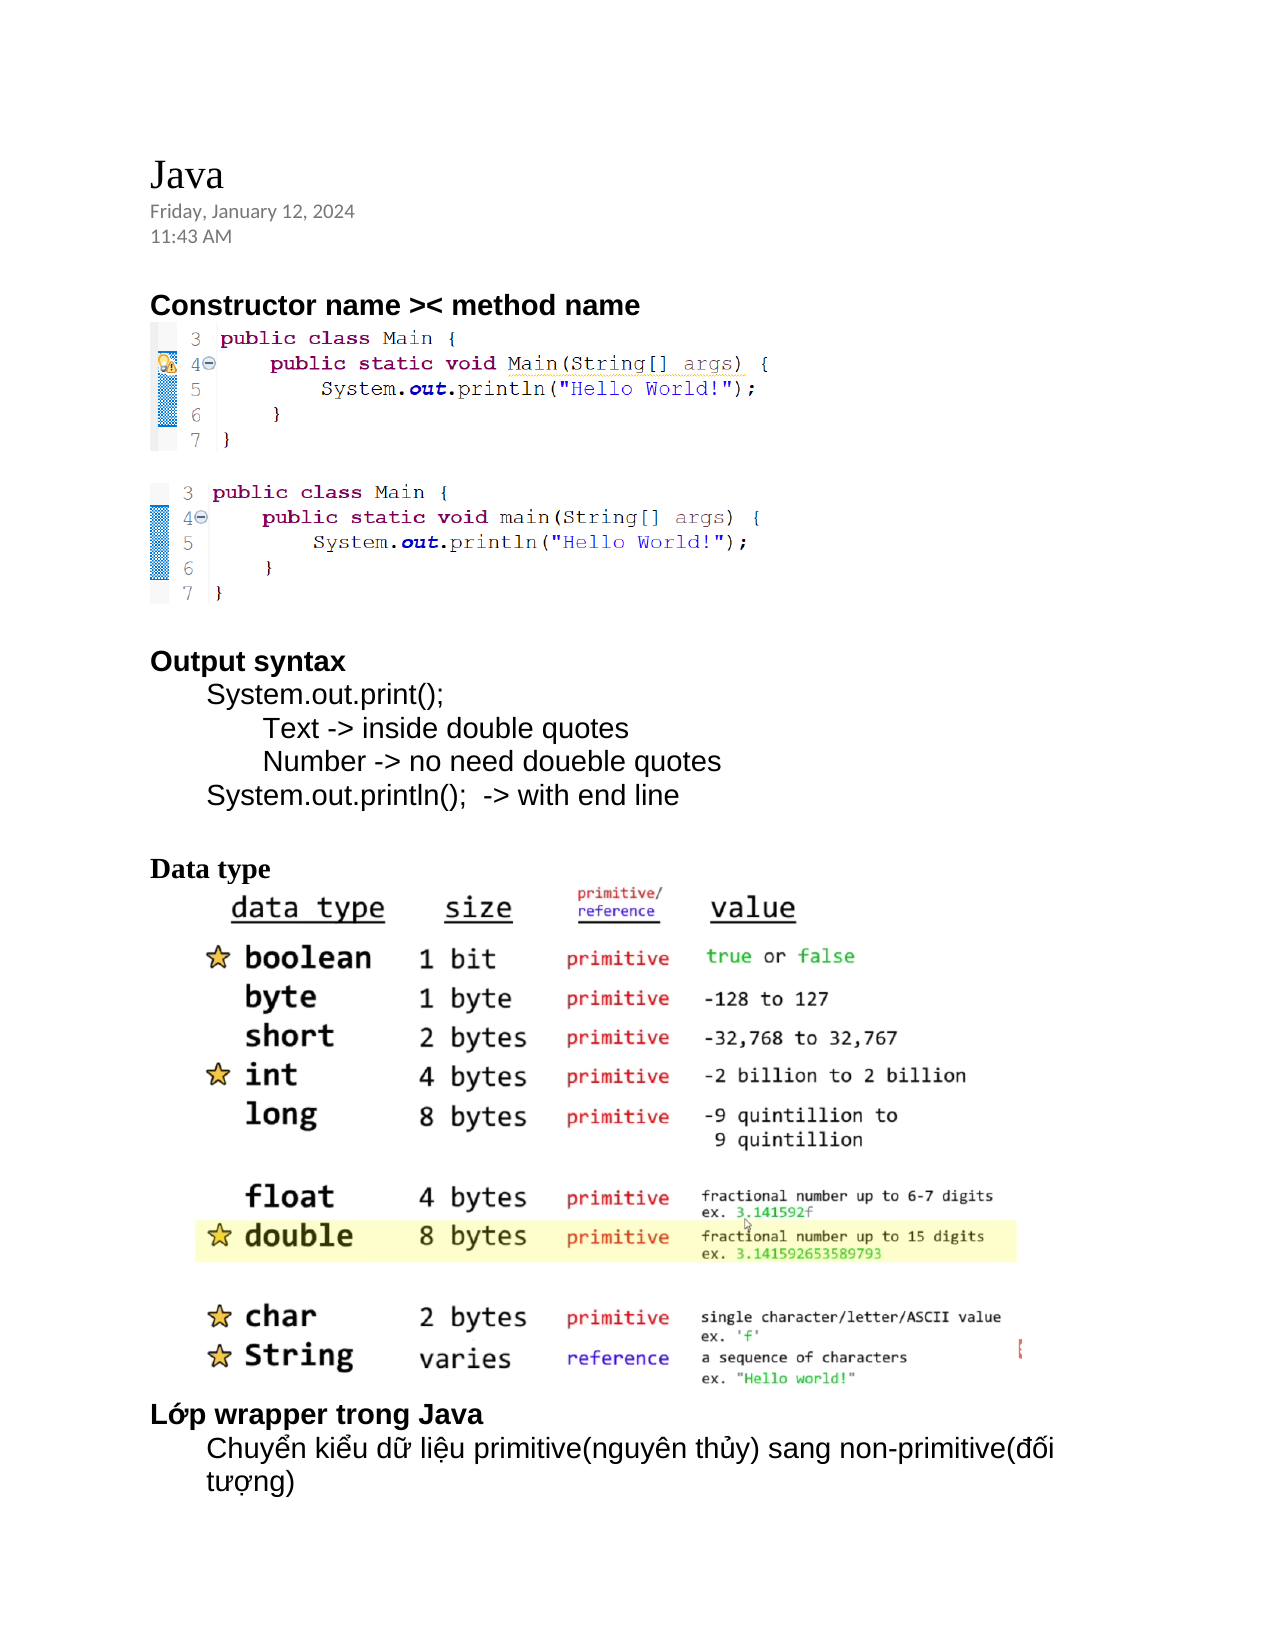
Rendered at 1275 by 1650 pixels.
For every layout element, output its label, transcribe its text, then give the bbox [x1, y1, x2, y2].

text System.out.print(); [206, 677, 1125, 711]
text Constructor name >< method name [150, 288, 1125, 322]
picture [150, 483, 830, 604]
picture [150, 884, 1022, 1397]
text Chuyển kiểu dữ liệu primitive(nguyên thủy) sang non-primitive(đối tượng) [206, 1431, 1125, 1498]
text System.out.println(); -> with end line [206, 778, 1125, 811]
text Java [150, 150, 1125, 198]
text Output syntax [150, 644, 1125, 677]
text 11:43 AM [150, 223, 1125, 249]
text Lớp wrapper trong Java [150, 1397, 1125, 1431]
text Number -> no need doueble quotes [262, 744, 1125, 778]
text Data type [150, 851, 1125, 884]
text Friday, January 12, 2024 [150, 198, 1125, 223]
text Text -> inside double quotes [262, 711, 1125, 744]
picture [150, 322, 896, 451]
